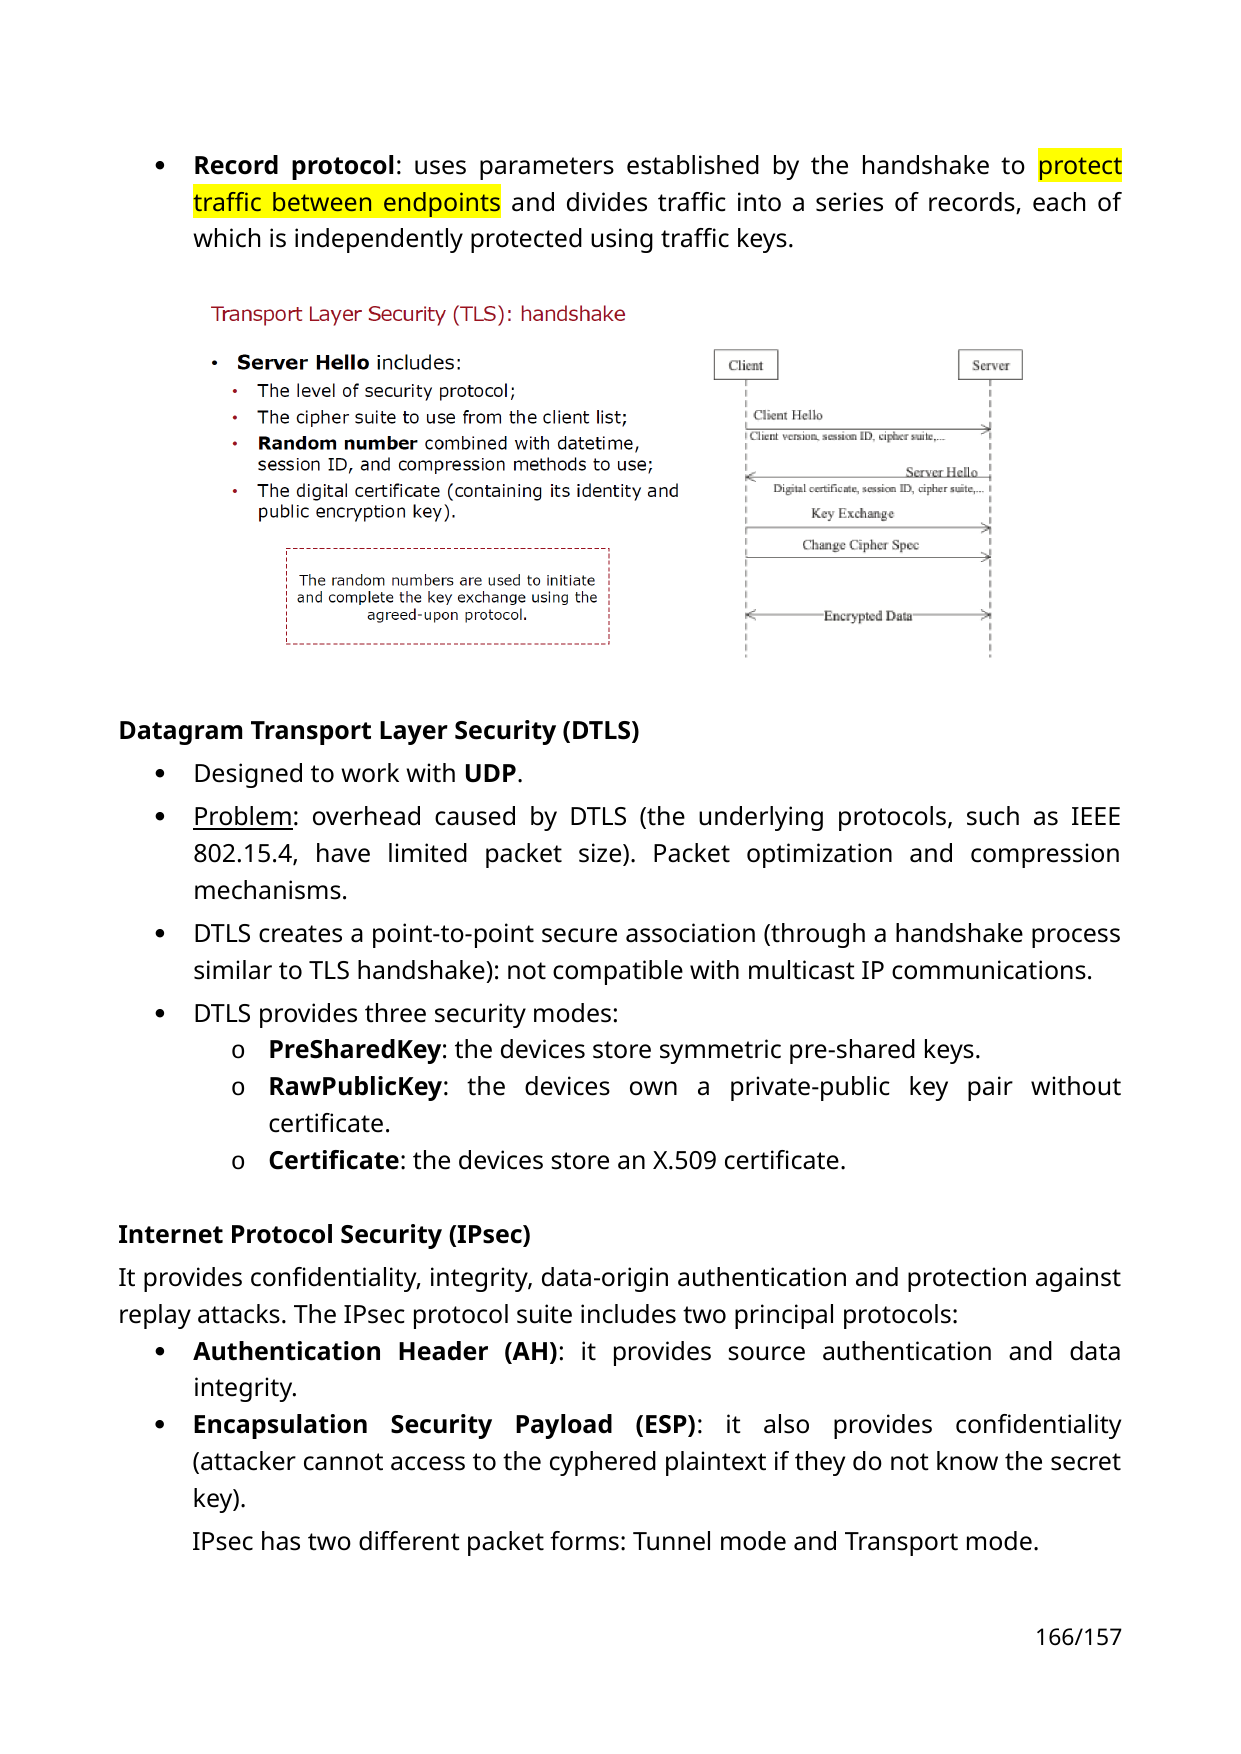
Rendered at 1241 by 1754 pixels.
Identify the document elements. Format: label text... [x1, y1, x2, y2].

list DTLS provides three security modes: [156, 995, 1122, 1029]
list Encapsulation Security Payload (ESP): it also provides confidentiality (attacker cannot access to the cyphered plaintext if they do not know the secret key). [155, 1407, 1122, 1514]
picture [196, 294, 1044, 674]
text Internet Protocol Security (IPsec) [118, 1217, 1122, 1251]
text It provides confidentiality, integrity, data-origin authentication and protection against replay attacks. The IPsec protocol suite includes two principal protocols: [118, 1259, 1122, 1330]
list Authentication Header (AH): it provides source authentication and data integrity. [156, 1333, 1122, 1404]
list Certificate: the devices store an X.509 certificate. [231, 1143, 1122, 1177]
list Designed to work with UDP. [156, 756, 1122, 790]
list PreSharedKey: the devices store symmetric pre-shared keys. [231, 1032, 1122, 1066]
text Datagram Transport Layer Security (DTLS) [118, 713, 1122, 747]
list IPsec has two different packet forms: Tunnel mode and Transport mode. [118, 1523, 1122, 1557]
list DTLS creates a point-to-point secure association (through a handshake process similar to TLS handshake): not compatible with multicast IP communications. [156, 916, 1122, 986]
list Problem: overhead caused by DTLS (the underlying protocols, such as IEEE 802.15.4, have limited packet size). Packet optimization and compression mechanisms. [156, 799, 1122, 907]
list Record protocol: uses parameters established by the handshake to protect traffic between endpoints and divides traffic into a series of records, each of which is independently protected using traffic keys. [156, 148, 1122, 255]
list RawPublicKey: the devices own a private-public key pair without certificate. [231, 1069, 1122, 1140]
